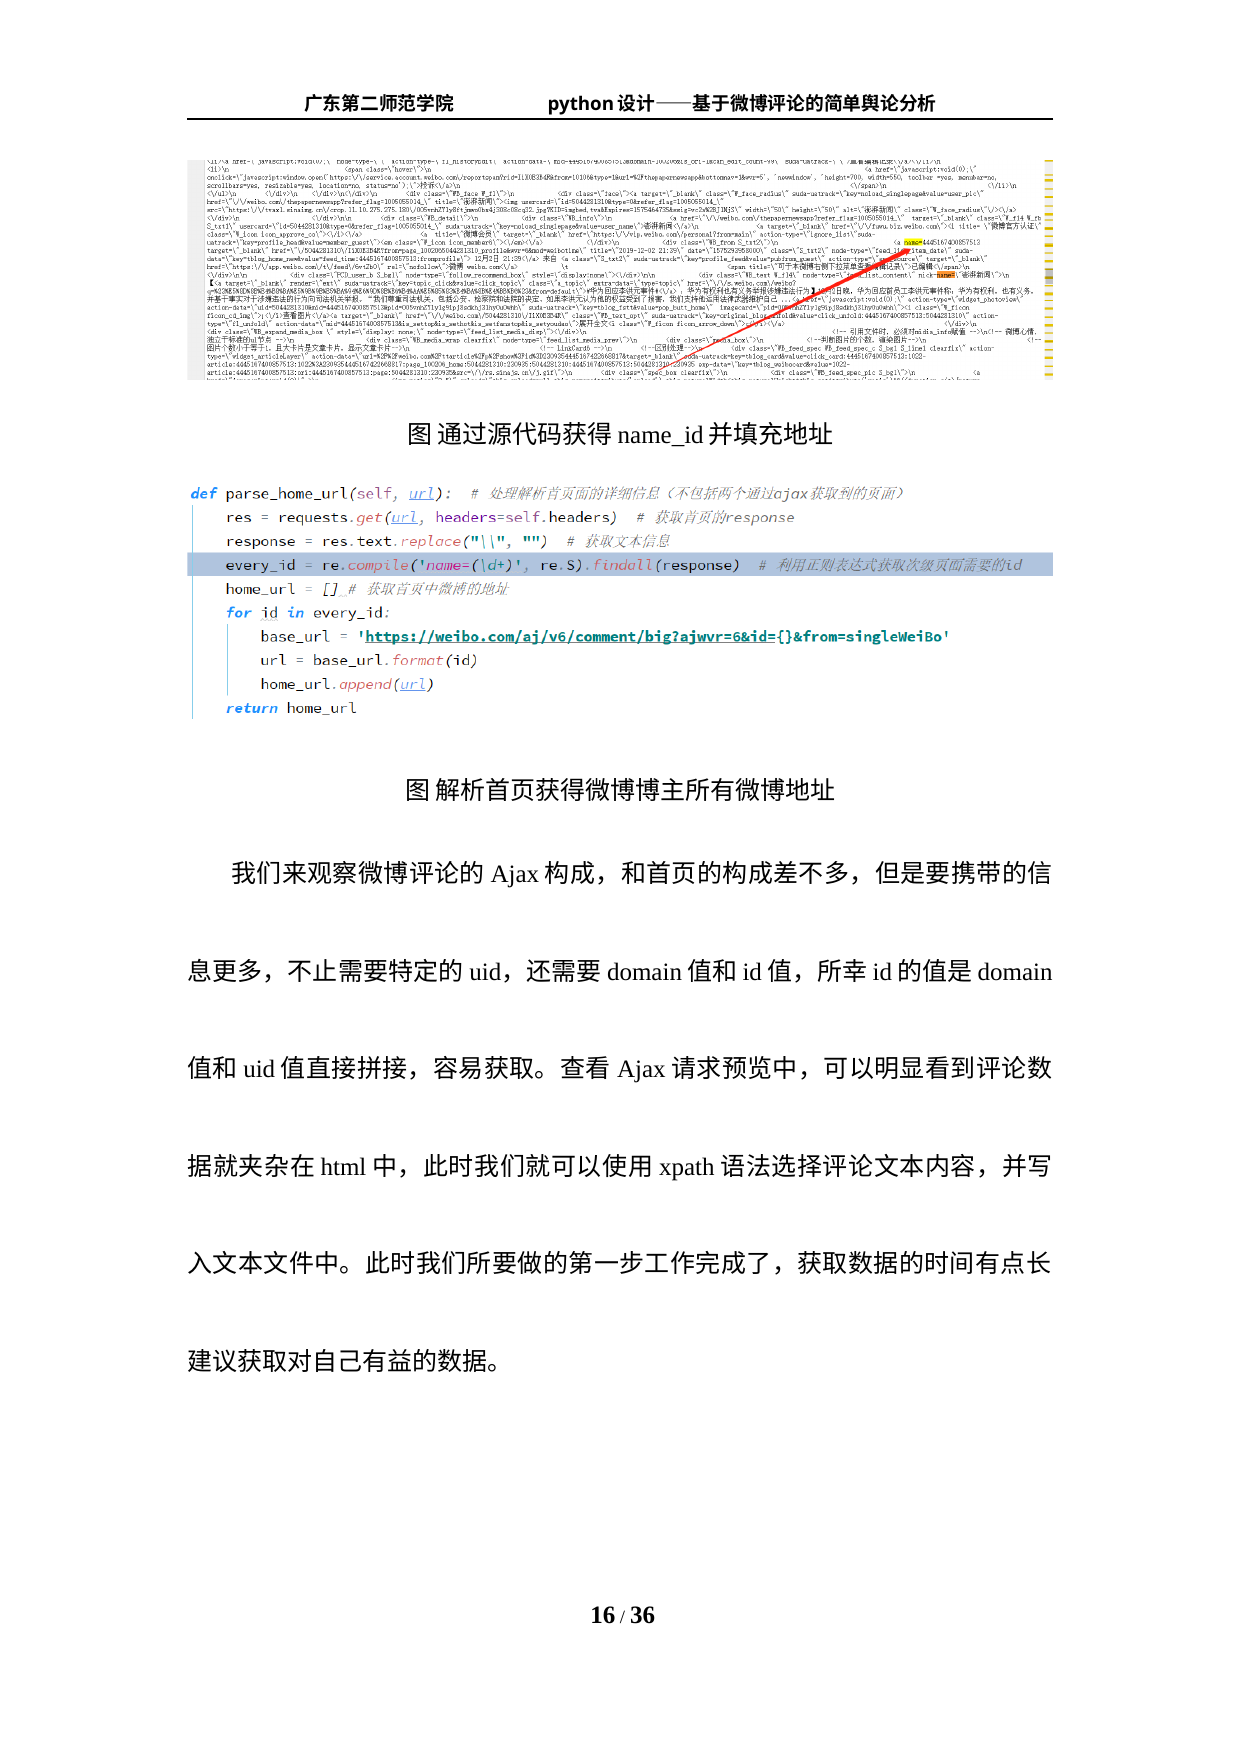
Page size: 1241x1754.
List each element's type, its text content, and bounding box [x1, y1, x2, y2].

picture [187, 160, 1053, 380]
text 图 通过源代码获得name_id并填充地址 [187, 400, 1053, 465]
text 我们来观察微博评论的Ajax构成，和首页的构成差不多，但是要携带的信息更多，不止需要特定的uid，还需要domain值和id值，所幸id的值是domain值和uid值直接拼接，容易获取。查看Ajax请求预览中，可以明显看到评论数据就夹杂在html中，此时我们就可以使用xpath语法选择评论文本内容，并写入文本文件中。此时我们所要做的第一步工作完成了，获取数据的时间有点长，建议获取对自己有益的数据。 [187, 839, 1053, 1392]
text 图 解析首页获得微博博主所有微博地址 [187, 756, 1053, 821]
picture [187, 483, 1053, 722]
